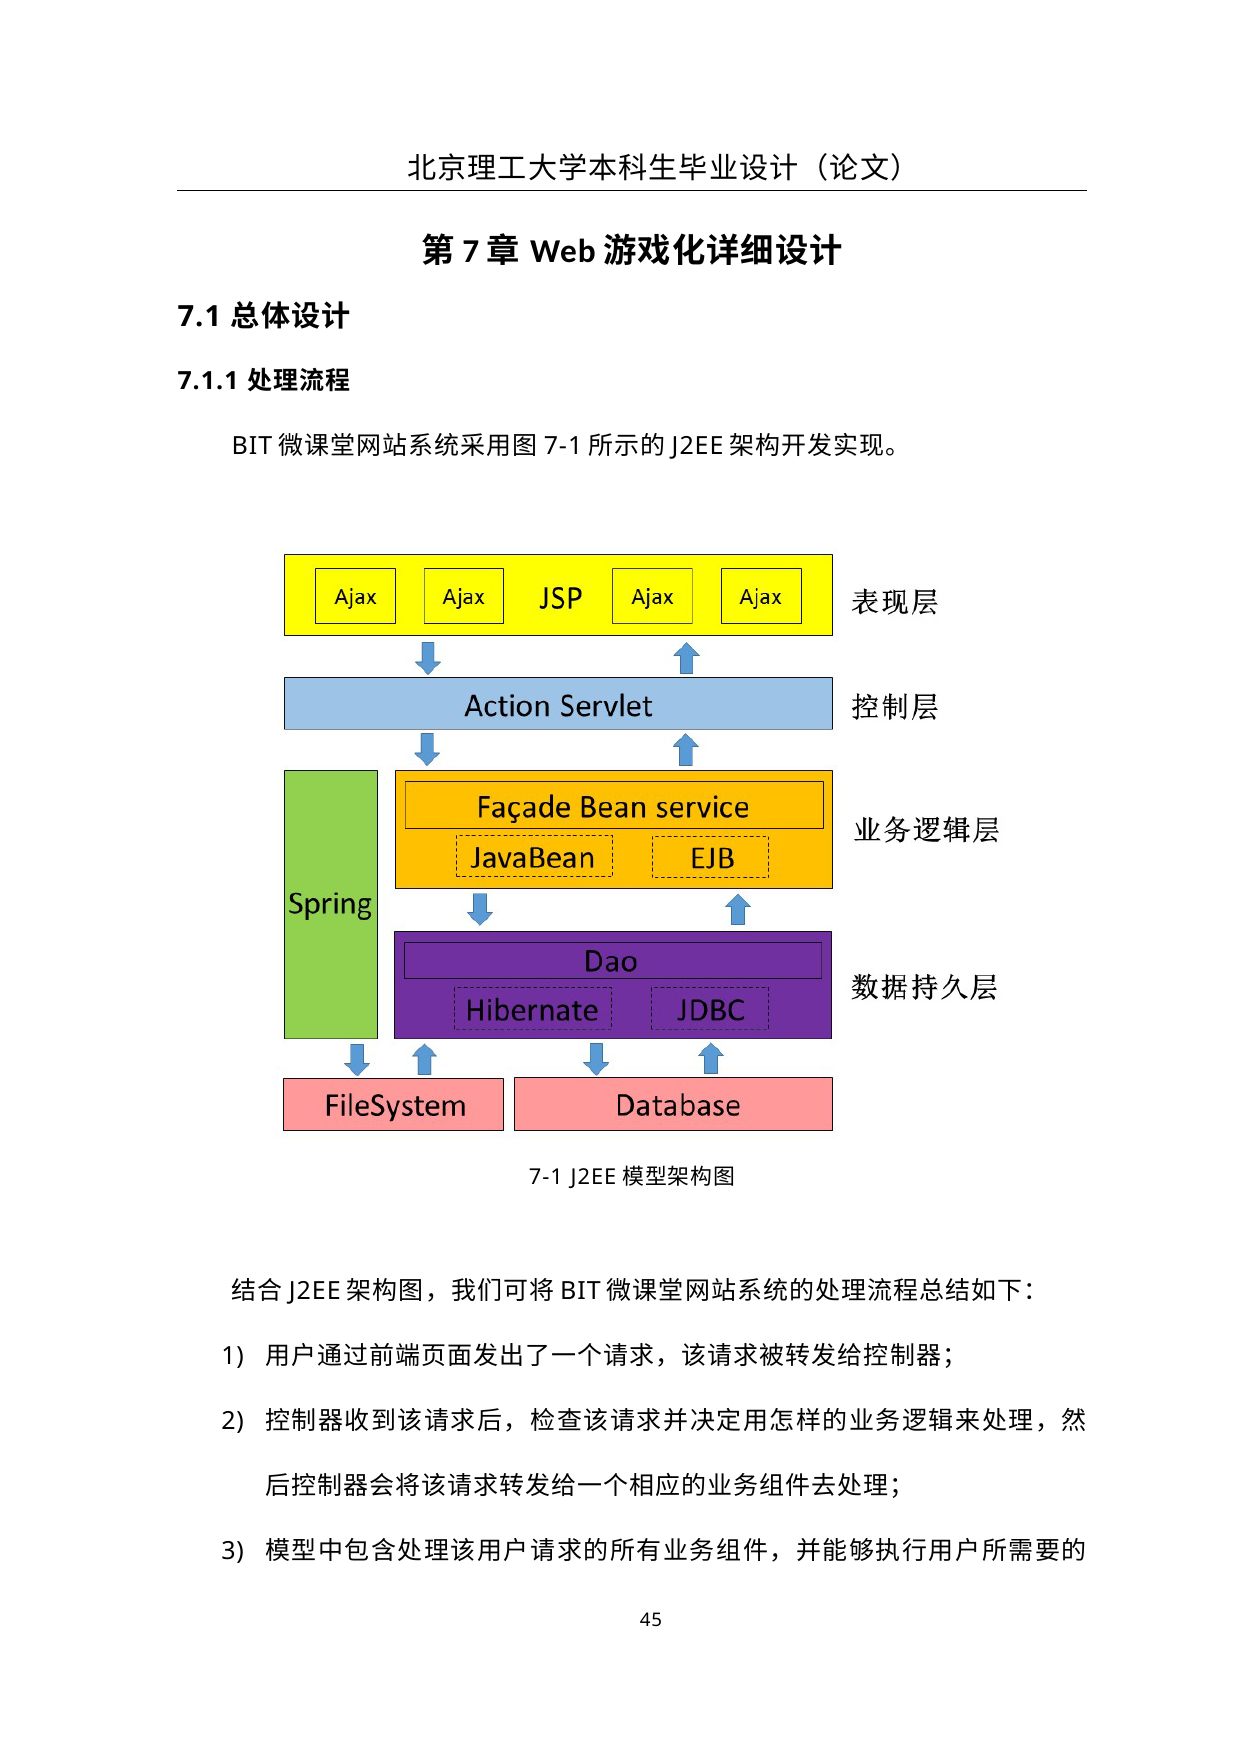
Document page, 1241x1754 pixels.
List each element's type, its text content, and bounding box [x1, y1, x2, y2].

picture [221, 540, 1043, 1140]
list 控制器收到该请求后，检查该请求并决定用怎样的业务逻辑来处理，然后控制器会将该请求转发给一个相应的业务组件去处理； [221, 1386, 1087, 1516]
subtitle 第7章 Web游戏化详细设计 [177, 216, 1087, 281]
subtitle 7.1 总体设计 [177, 281, 1087, 346]
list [221, 1516, 1087, 1581]
list 用户通过前端页面发出了一个请求，该请求被转发给控制器； [221, 1321, 1087, 1386]
text 7-1 J2EE模型架构图 [177, 1158, 1087, 1191]
text 结合J2EE架构图，我们可将BIT微课堂网站系统的处理流程总结如下： [177, 1256, 1087, 1321]
text BIT微课堂网站系统采用图7-1所示的J2EE架构开发实现。 [177, 411, 1087, 476]
subtitle 7.1.1 处理流程 [177, 346, 1087, 411]
